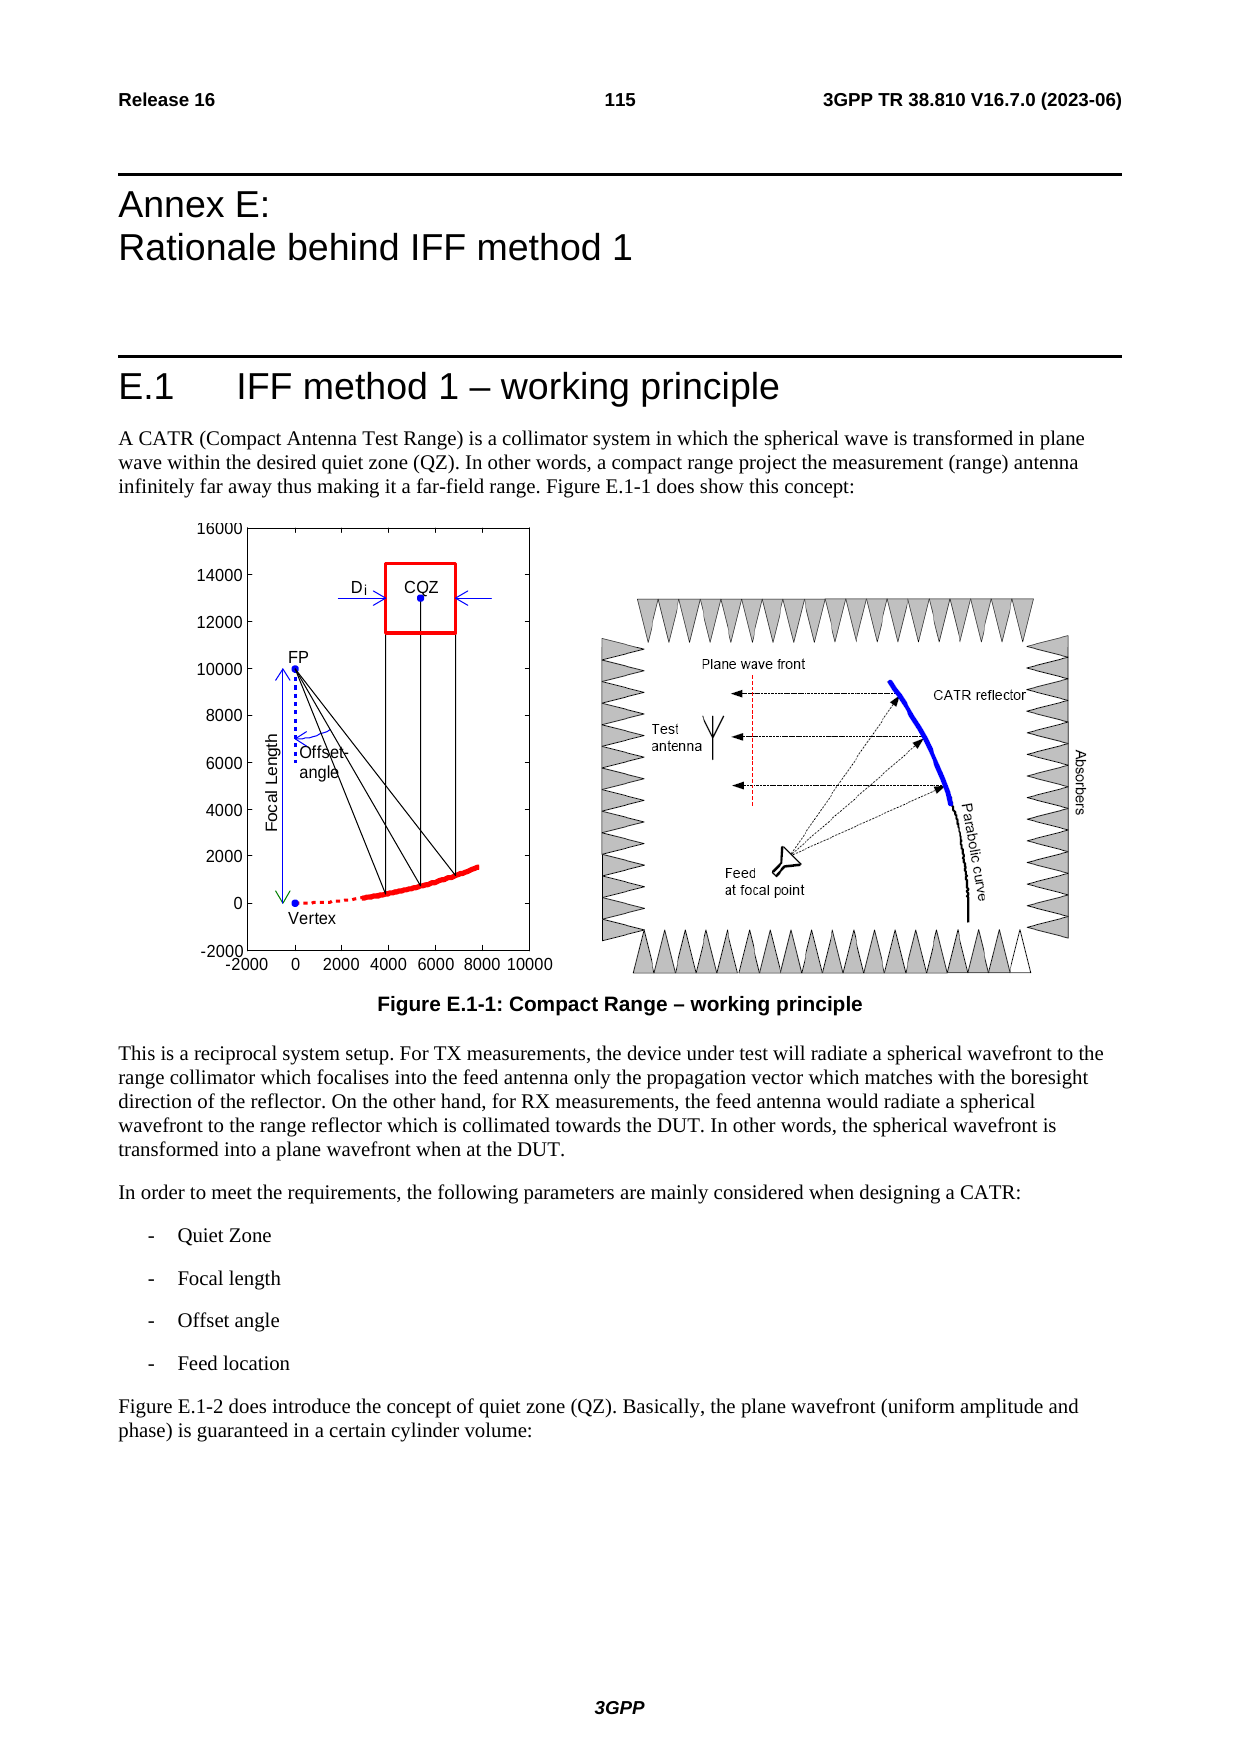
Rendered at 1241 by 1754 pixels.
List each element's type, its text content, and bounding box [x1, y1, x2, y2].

text - Quiet Zone [148, 1223, 1122, 1247]
subtitle Annex E: Rationale behind IFF method 1 [118, 176, 1122, 268]
text - Offset angle [148, 1308, 1122, 1332]
text Figure E.1-1: Compact Range – working principle [118, 992, 1122, 1016]
text Figure E.1-2 does introduce the concept of quiet zone (QZ). Basically, the plane wavefront (uniform amplitude and phase) is guaranteed in a certain cylinder volume: [118, 1394, 1122, 1442]
text - Focal length [148, 1266, 1122, 1289]
text This is a reciprocal system setup. For TX measurements, the device under test will radiate a spherical wavefront to the range collimator which focalises into the feed antenna only the propagation vector which matches with the boresight direction of the reflector. On the other hand, for RX measurements, the feed antenna would radiate a spherical wavefront to the range reflector which is collimated towards the DUT. In other words, the spherical wavefront is transformed into a plane wavefront when at the DUT. [118, 1041, 1122, 1161]
text In order to meet the requirements, the following parameters are mainly considered when designing a CATR: [118, 1180, 1122, 1204]
text A CATR (Compact Antenna Test Range) is a collimator system in which the spherical wave is transformed in plane wave within the desired quiet zone (QZ). In other words, a compact range project the measurement (range) antenna infinitely far away thus making it a far-field range. Figure E.1-1 does show this concept: [118, 426, 1122, 498]
subtitle E.1 IFF method 1 – working principle [118, 358, 1122, 407]
text - Feed location [148, 1351, 1122, 1375]
